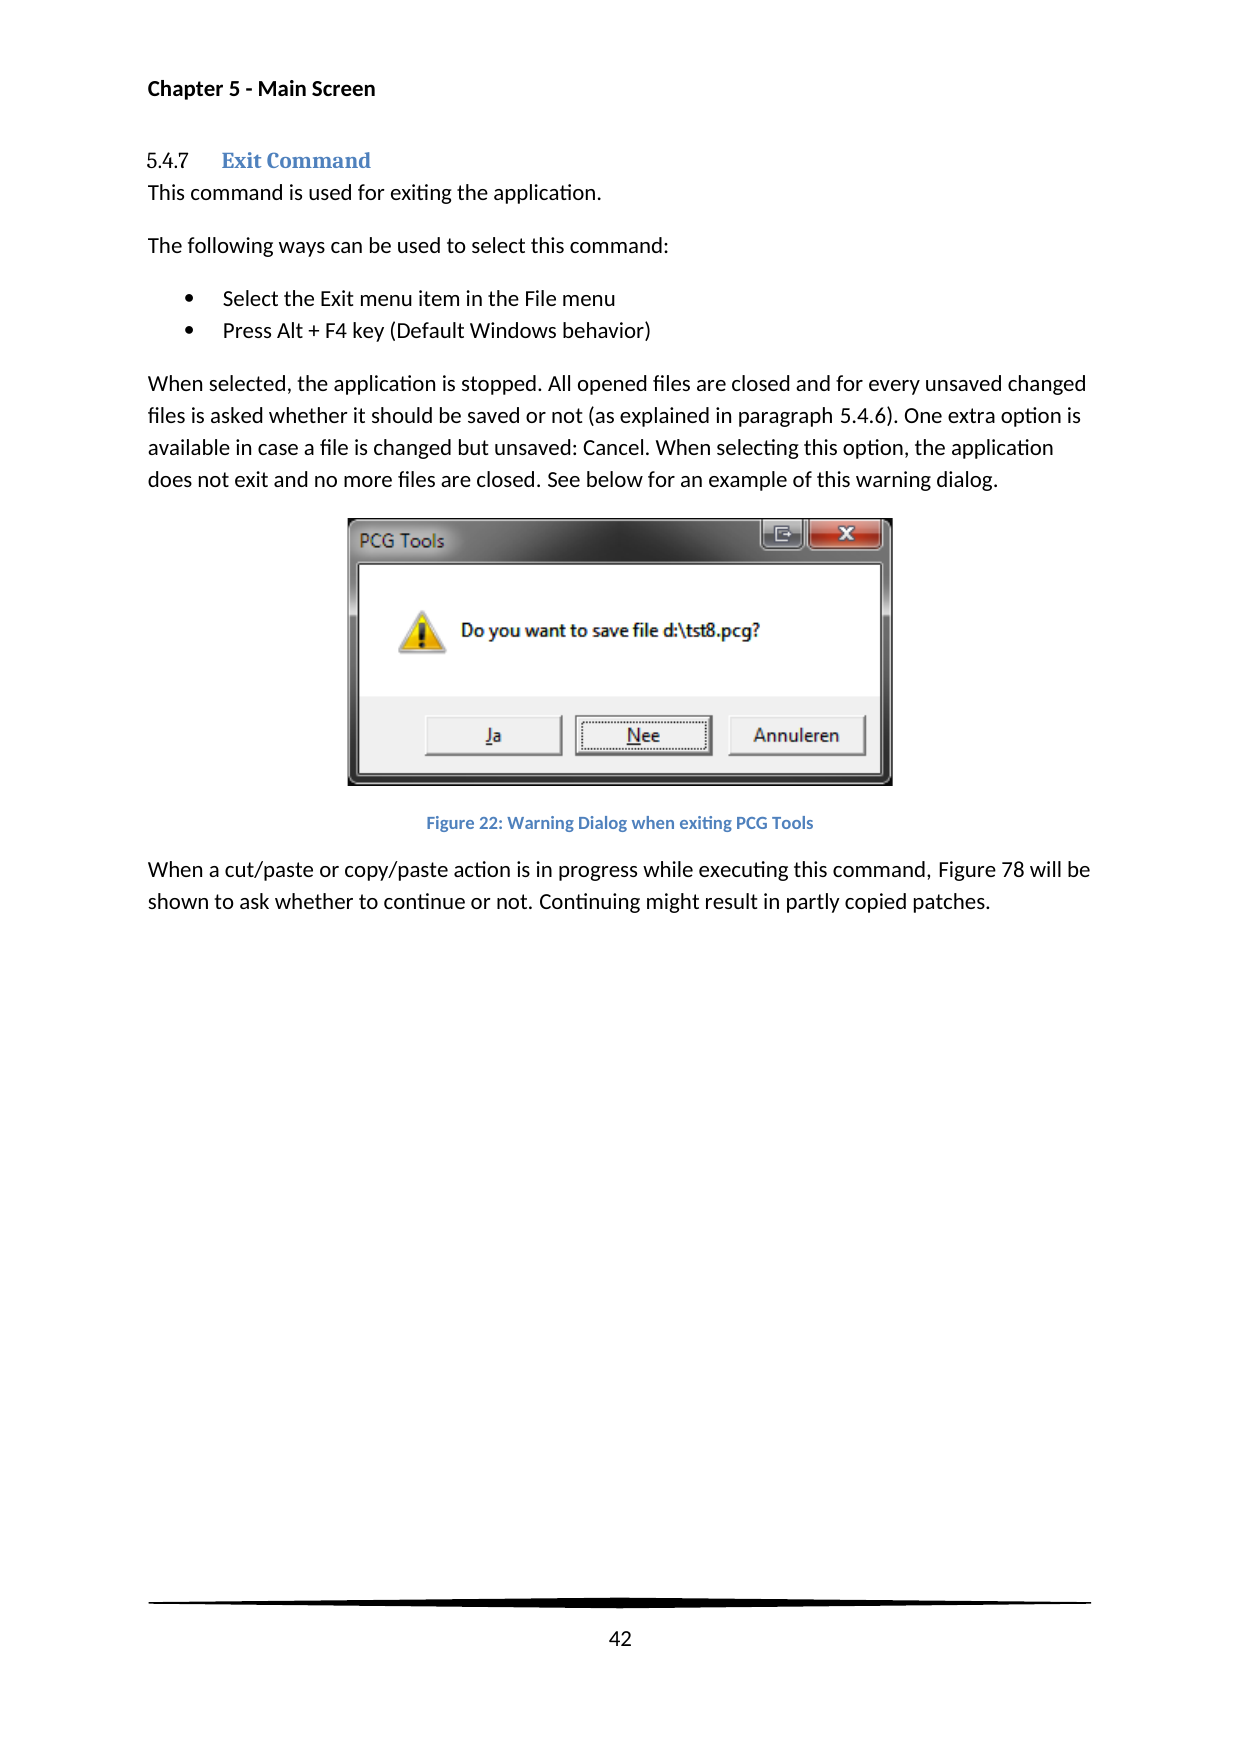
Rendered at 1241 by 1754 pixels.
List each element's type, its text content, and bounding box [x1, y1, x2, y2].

text The following ways can be used to select this command: [148, 231, 1093, 259]
list Press Alt + F4 key (Default Windows behavior) [185, 316, 1093, 344]
list Select the Exit menu item in the File menu [185, 284, 1093, 312]
picture [347, 518, 893, 786]
text This command is used for exiting the application. [148, 178, 1093, 206]
text When a cut/paste or copy/paste action is in progress while executing this command, Figure 73 will be shown to ask whether to continue or not. Continuing might result in partly copied patches. [148, 855, 1093, 915]
text Figure 22: Warning Dialog when exiting PCG Tools [148, 811, 1093, 834]
text When selected, the application is stopped. All opened files are closed and for every unsaved changed files is asked whether it should be saved or not (as explained in paragraph 6.4.6). One extra option is available in case a file is changed but unsaved: Cancel. When selecting this option, the application does not exit and no more files are closed. See below for an example of this warning dialog. [148, 369, 1093, 494]
subtitle Exit Command [146, 148, 1093, 174]
